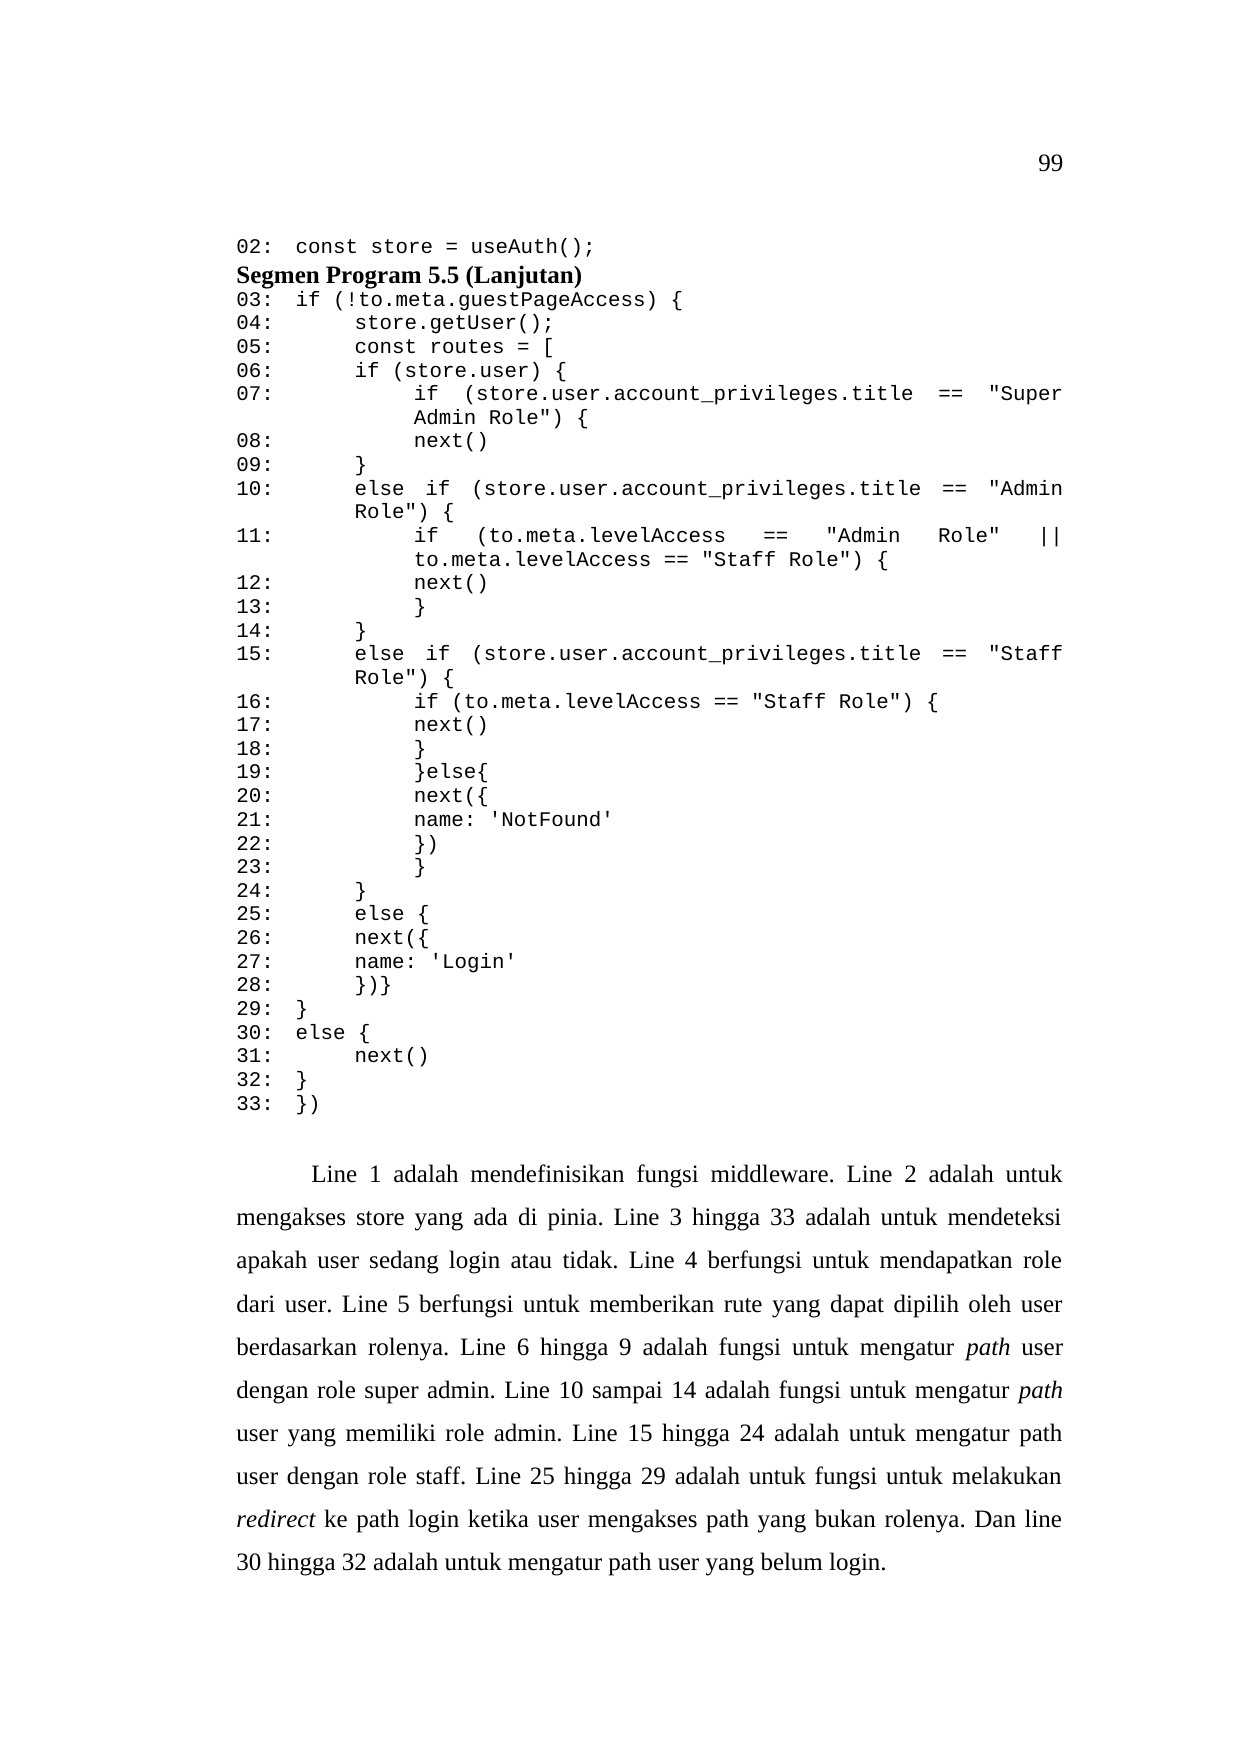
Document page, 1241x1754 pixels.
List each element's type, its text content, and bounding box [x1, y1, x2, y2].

text next() [236, 431, 1063, 454]
text } [236, 596, 1063, 620]
text next() [236, 1045, 1063, 1069]
text store.getUser(); [236, 312, 1063, 336]
text if (to.meta.levelAccess == "Admin Role" || to.meta.levelAccess == "Staff Role") { [236, 525, 1063, 572]
text } [236, 738, 1063, 762]
text next({ [236, 927, 1063, 951]
text const store = useAuth(); [236, 236, 1063, 260]
text next({ [236, 785, 1063, 809]
text } [236, 1069, 1063, 1093]
text } [236, 620, 1063, 643]
text } [236, 454, 1063, 478]
text else if (store.user.account_privileges.title == "Staff Role") { [236, 643, 1063, 691]
text else if (store.user.account_privileges.title == "Admin Role") { [236, 478, 1063, 525]
text name: 'Login' [236, 951, 1063, 974]
text next() [236, 572, 1063, 596]
text }else{ [236, 762, 1063, 785]
text if (!to.meta.guestPageAccess) { [236, 289, 1063, 312]
text if (to.meta.levelAccess == "Staff Role") { [236, 691, 1063, 714]
text next() [236, 714, 1063, 738]
text }) [236, 832, 1063, 856]
text else { [236, 1022, 1063, 1045]
text else { [236, 903, 1063, 927]
text Segmen Program 5.5 (Lanjutan) [236, 260, 1063, 289]
text Line 1 adalah mendefinisikan fungsi middleware. Line 2 adalah untuk mengakses store yang ada di pinia. Line 3 hingga 33 adalah untuk mendeteksi apakah user sedang login atau tidak. Line 4 berfungsi untuk mendapatkan role dari user. Line 5 berfungsi untuk memberikan rute yang dapat dipilih oleh user berdasarkan rolenya. Line 6 hingga 9 adalah fungsi untuk mengatur path user dengan role super admin. Line 10 sampai 14 adalah fungsi untuk mengatur path user yang memiliki role admin. Line 15 hingga 24 adalah untuk mengatur path user dengan role staff. Line 25 hingga 29 adalah untuk fungsi untuk melakukan redirect ke path login ketika user mengakses path yang bukan rolenya. Dan line 30 hingga 32 adalah untuk mengatur path user yang belum login. [236, 1159, 1063, 1576]
text const routes = [ [236, 336, 1063, 359]
text if (store.user.account_privileges.title == "Super Admin Role") { [236, 383, 1063, 431]
text })} [236, 974, 1063, 998]
text } [236, 880, 1063, 903]
text } [236, 856, 1063, 880]
text }) [236, 1093, 1063, 1116]
text } [236, 998, 1063, 1022]
text name: 'NotFound' [236, 809, 1063, 832]
text if (store.user) { [236, 359, 1063, 383]
